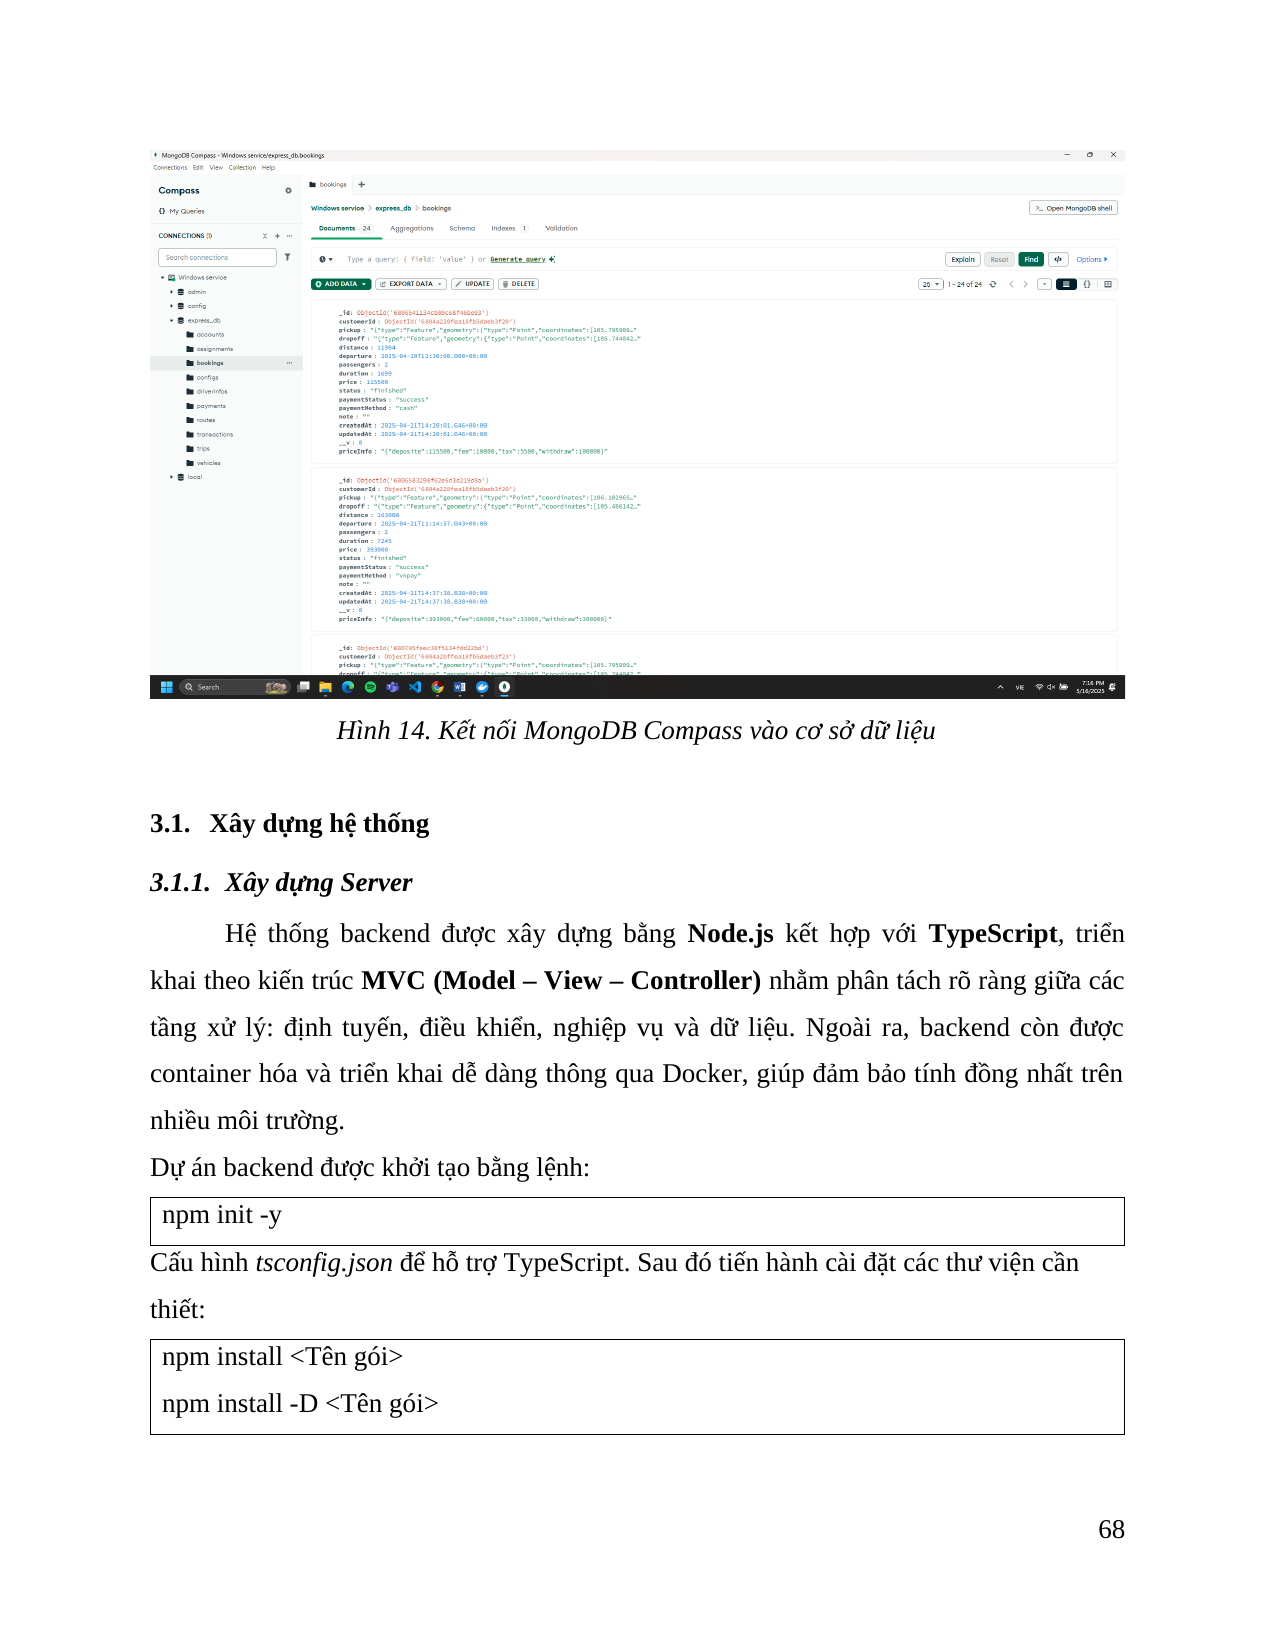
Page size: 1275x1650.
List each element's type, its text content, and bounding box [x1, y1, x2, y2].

table_header npm init -y [151, 1198, 1124, 1245]
subtitle Xây dựng hệ thống [150, 807, 1125, 838]
picture [150, 150, 1125, 699]
text Hệ thống backend được xây dựng bằng Node.js kết hợp với TypeScript, triển khai theo kiến trúc MVC (Model – View – Controller) nhằm phân tách rõ ràng giữa các tầng xử lý: định tuyến, điều khiển, nghiệp vụ và dữ liệu. Ngoài ra, backend còn được container hóa và triển khai dễ dàng thông qua Docker, giúp đảm bảo tính đồng nhất trên nhiều môi trường. [150, 917, 1125, 1135]
table_header npm install <Tên gói> npm install -D <Tên gói> [151, 1340, 1124, 1434]
subtitle Xây dựng Server [150, 866, 1125, 898]
text Dự án backend được khởi tạo bằng lệnh: [150, 1151, 1125, 1182]
text Cấu hình tsconfig.json để hỗ trợ TypeScript. Sau đó tiến hành cài đặt các thư viện cần thiết: [150, 1246, 1125, 1324]
